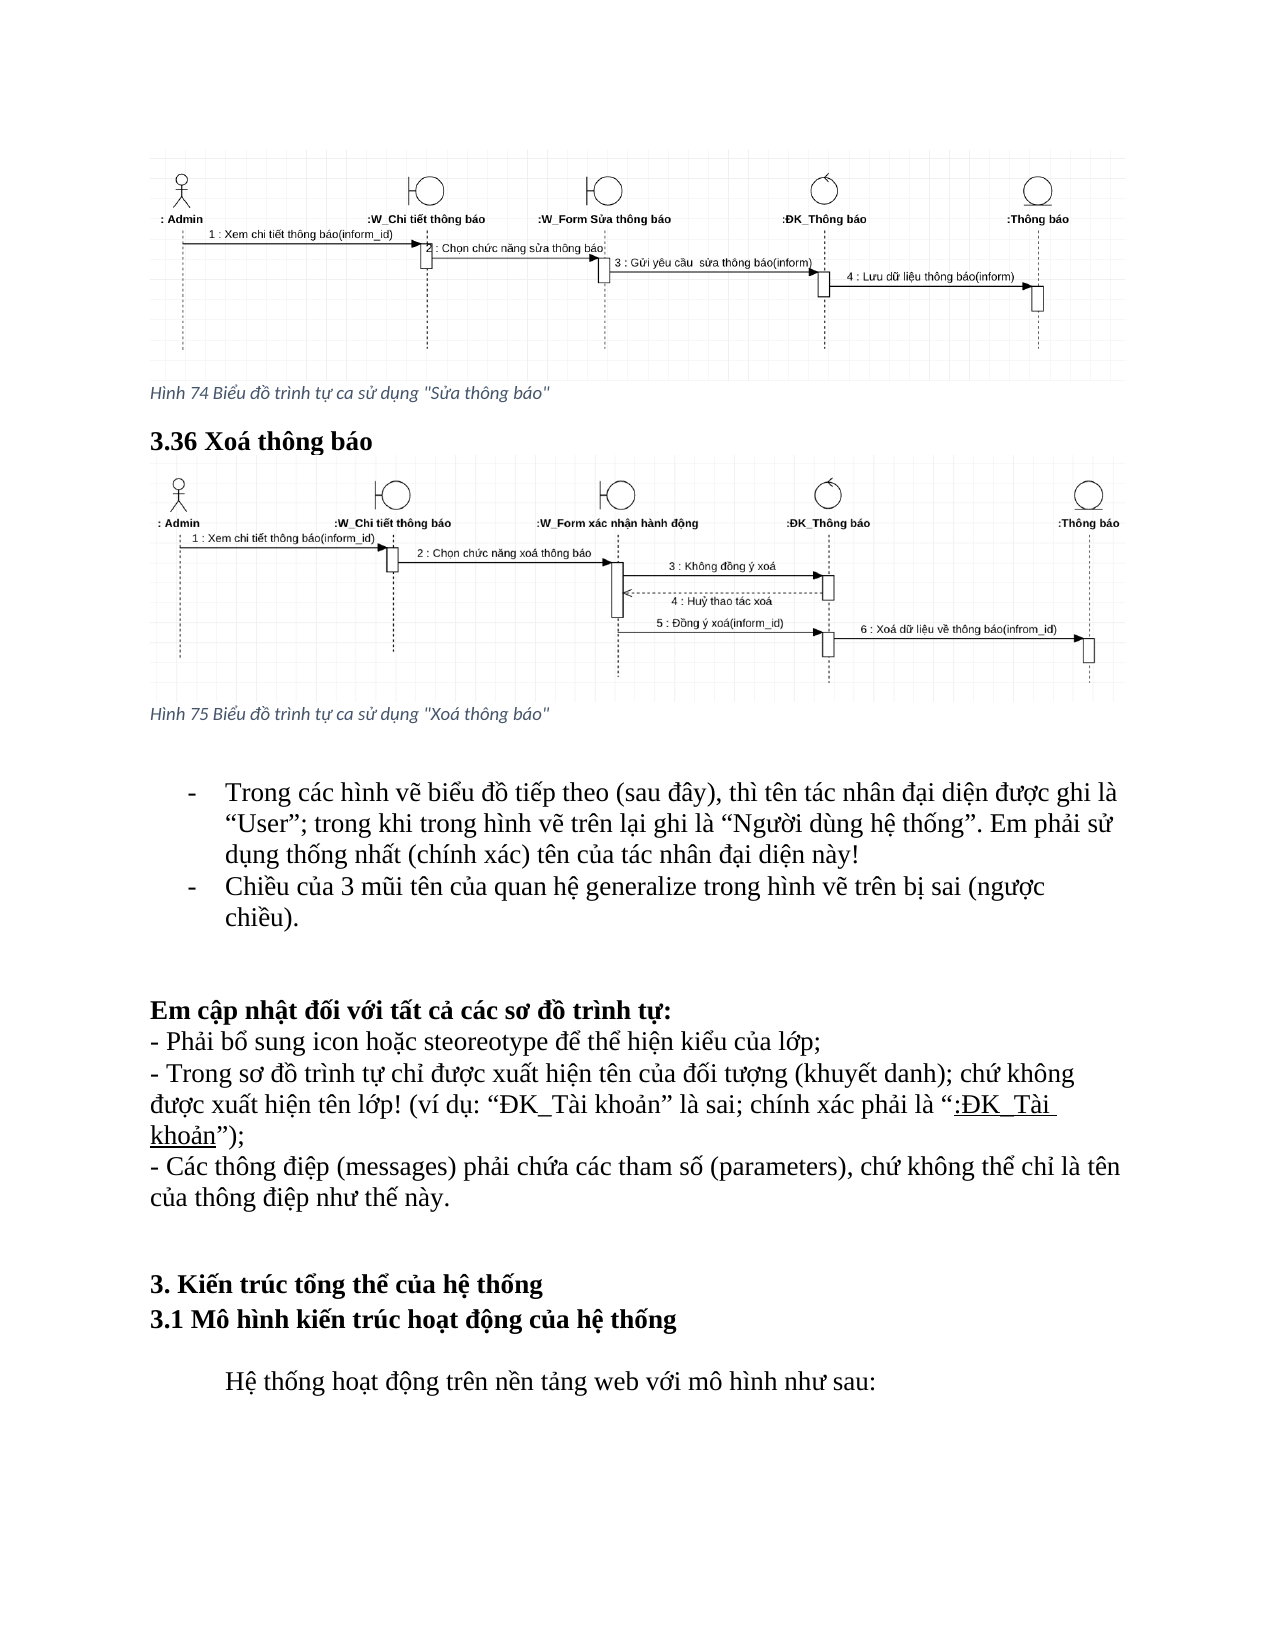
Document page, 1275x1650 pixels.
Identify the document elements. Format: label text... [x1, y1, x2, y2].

picture [150, 150, 1125, 381]
subtitle 3. Kiến trúc tổng thể của hệ thống [150, 1268, 1125, 1299]
text Em cập nhật đối với tất cả các sơ đồ trình tự: - Phải bổ sung icon hoặc steoreotype để thể hiện kiểu của lớp; [150, 994, 1125, 1057]
subtitle 3.1 Mô hình kiến trúc hoạt động của hệ thống [150, 1303, 1125, 1334]
text Hệ thống hoạt động trên nền tảng web với mô hình như sau: [150, 1366, 1125, 1397]
text Hình Biểu đồ trình tự ca sử dụng "Sửa thông báo" [150, 381, 1125, 404]
picture [150, 455, 1125, 702]
text 3.36 Xoá thông báo [150, 425, 1125, 455]
text Hình Biểu đồ trình tự ca sử dụng "Xoá thông báo" [150, 702, 1125, 725]
text - Các thông điệp (messages) phải chứa các tham số (parameters), chứ không thể chỉ là tên của thông điệp như thế này. [150, 1150, 1125, 1212]
list Chiều của 3 mũi tên của quan hệ generalize trong hình vẽ trên bị sai (ngược chiều). [187, 870, 1125, 932]
text - Trong sơ đồ trình tự chỉ được xuất hiện tên của đối tượng (khuyết danh); chứ không được xuất hiện tên lớp! (ví dụ: “ĐK_Tài khoản” là sai; chính xác phải là “:ĐK_Tài khoản”); [150, 1057, 1125, 1150]
list Trong các hình vẽ biểu đồ tiếp theo (sau đây), thì tên tác nhân đại diện được ghi là “User”; trong khi trong hình vẽ trên lại ghi là “Người dùng hệ thống”. Em phải sử dụng thống nhất (chính xác) tên của tác nhân đại diện này! [187, 776, 1125, 870]
